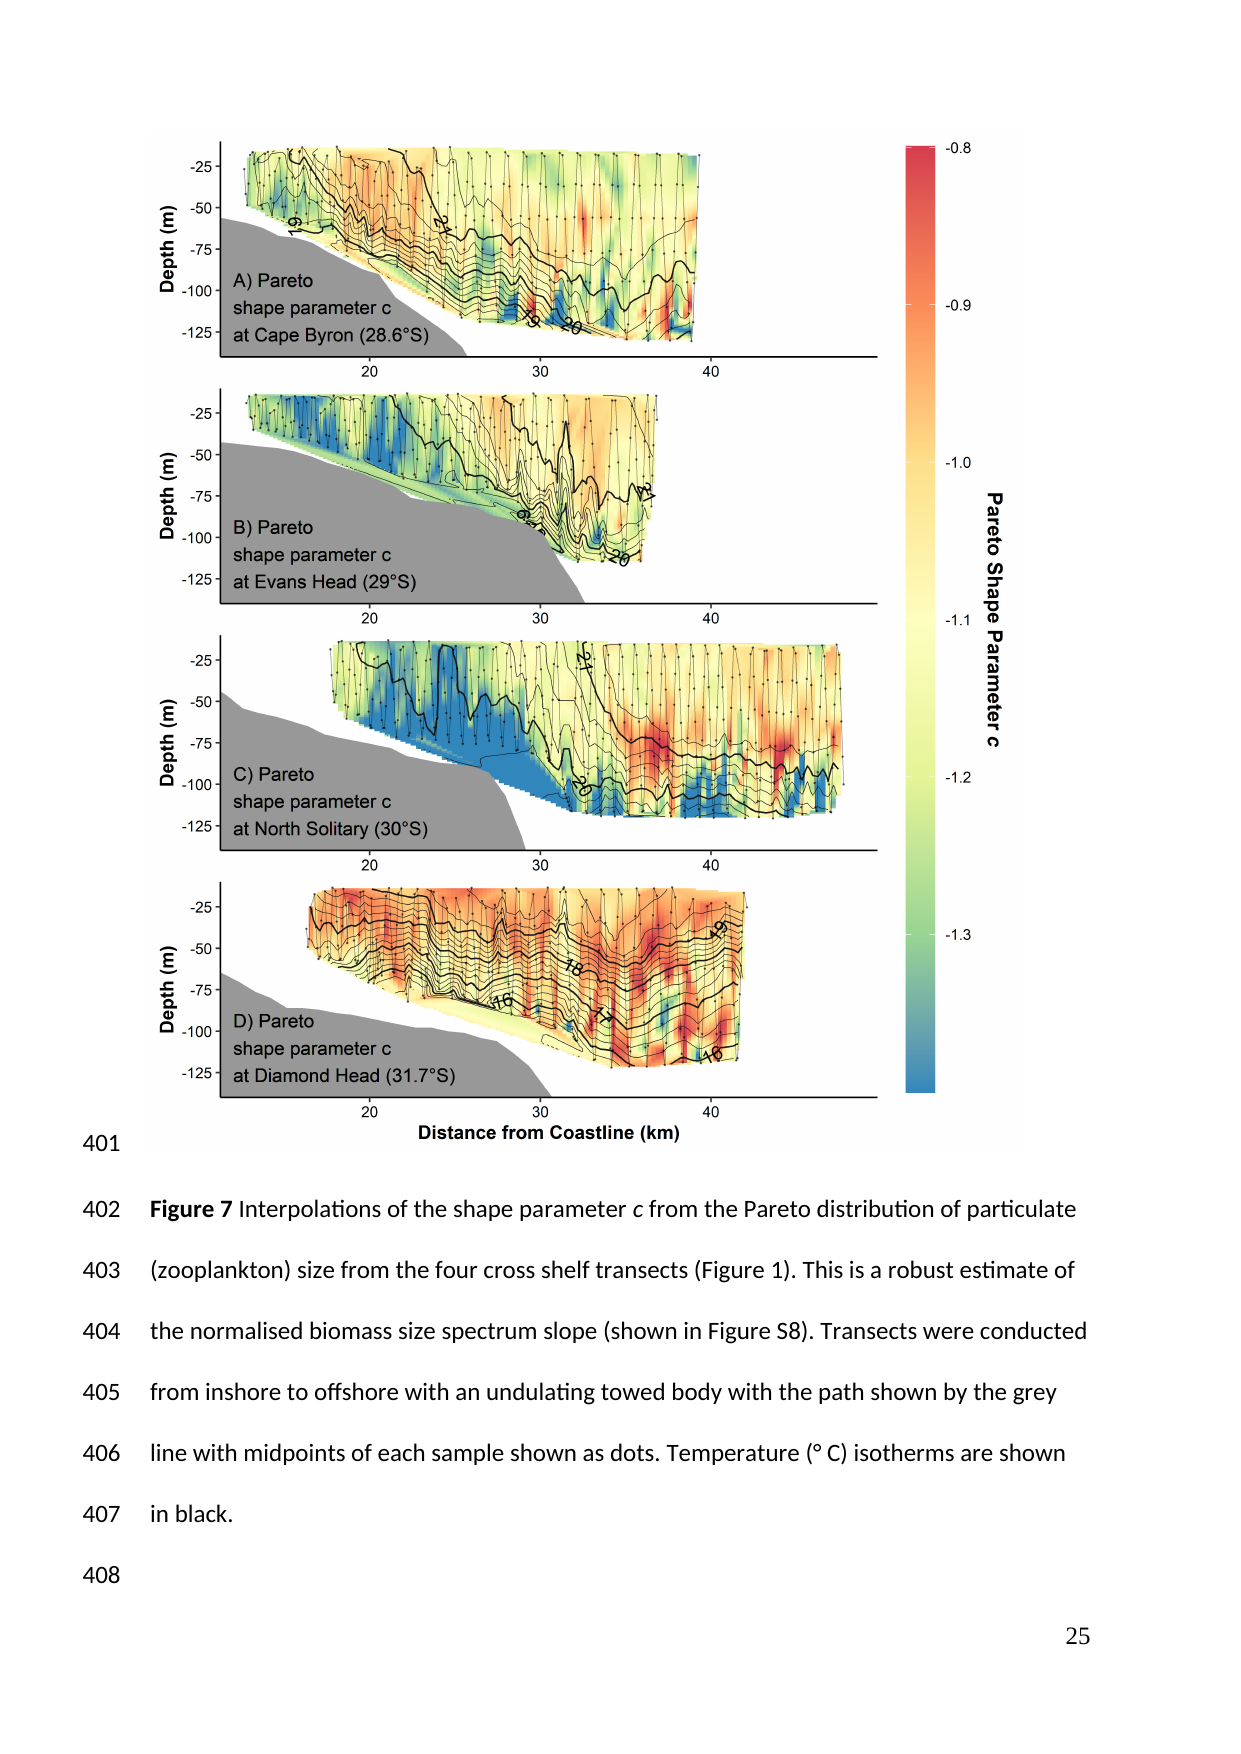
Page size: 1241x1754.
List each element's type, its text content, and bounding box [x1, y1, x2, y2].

picture [150, 132, 1024, 1152]
text Figure 7 Interpolations of the shape parameter c from the Pareto distribution of particulate (zooplankton) size from the four cross shelf transects (Figure 1). This is a robust estimate of the normalised biomass size spectrum slope (shown in Figure S8). Transects were conducted from inshore to offshore with an undulating towed body with the path shown by the grey line with midpoints of each sample shown as dots. Temperature (° C) isotherms are shown in black. [150, 1193, 1090, 1528]
